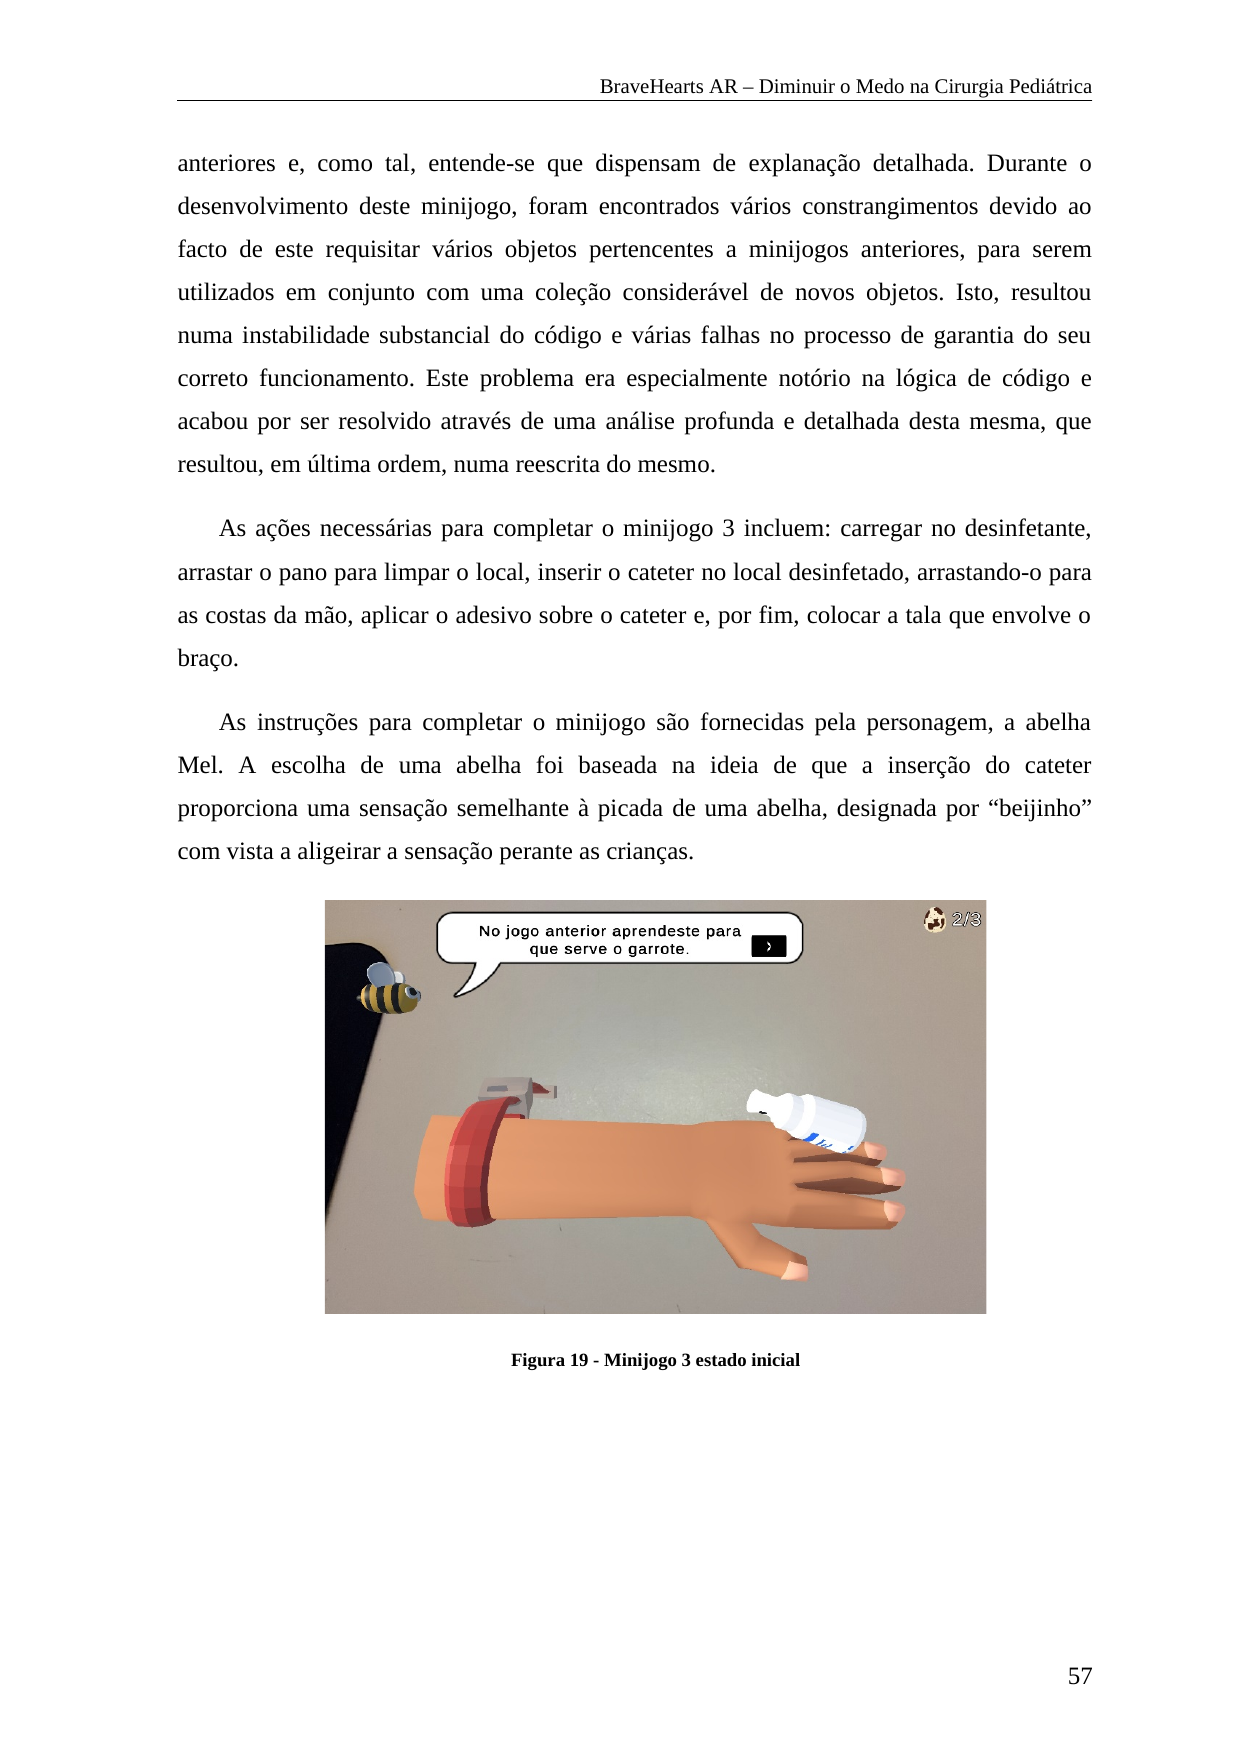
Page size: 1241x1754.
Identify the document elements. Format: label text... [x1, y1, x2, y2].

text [177, 148, 1092, 478]
text Figura 19 - Minijogo 3 estado inicial [177, 1349, 1092, 1370]
text As ações necessárias para completar o minijogo 3 incluem: carregar no desinfetante, arrastar o pano para limpar o local, inserir o cateter no local desinfetado, arrastando-o para as costas da mão, aplicar o adesivo sobre o cateter e, por fim, colocar a tala que envolve o braço. [177, 513, 1092, 672]
picture [324, 900, 987, 1314]
text As instruções para completar o minijogo são fornecidas pela personagem, a abelha Mel. A escolha de uma abelha foi baseada na ideia de que a inserção do cateter proporciona uma sensação semelhante à picada de uma abelha, designada por “beijinho” com vista a aligeirar a sensação perante as crianças. [177, 707, 1092, 865]
